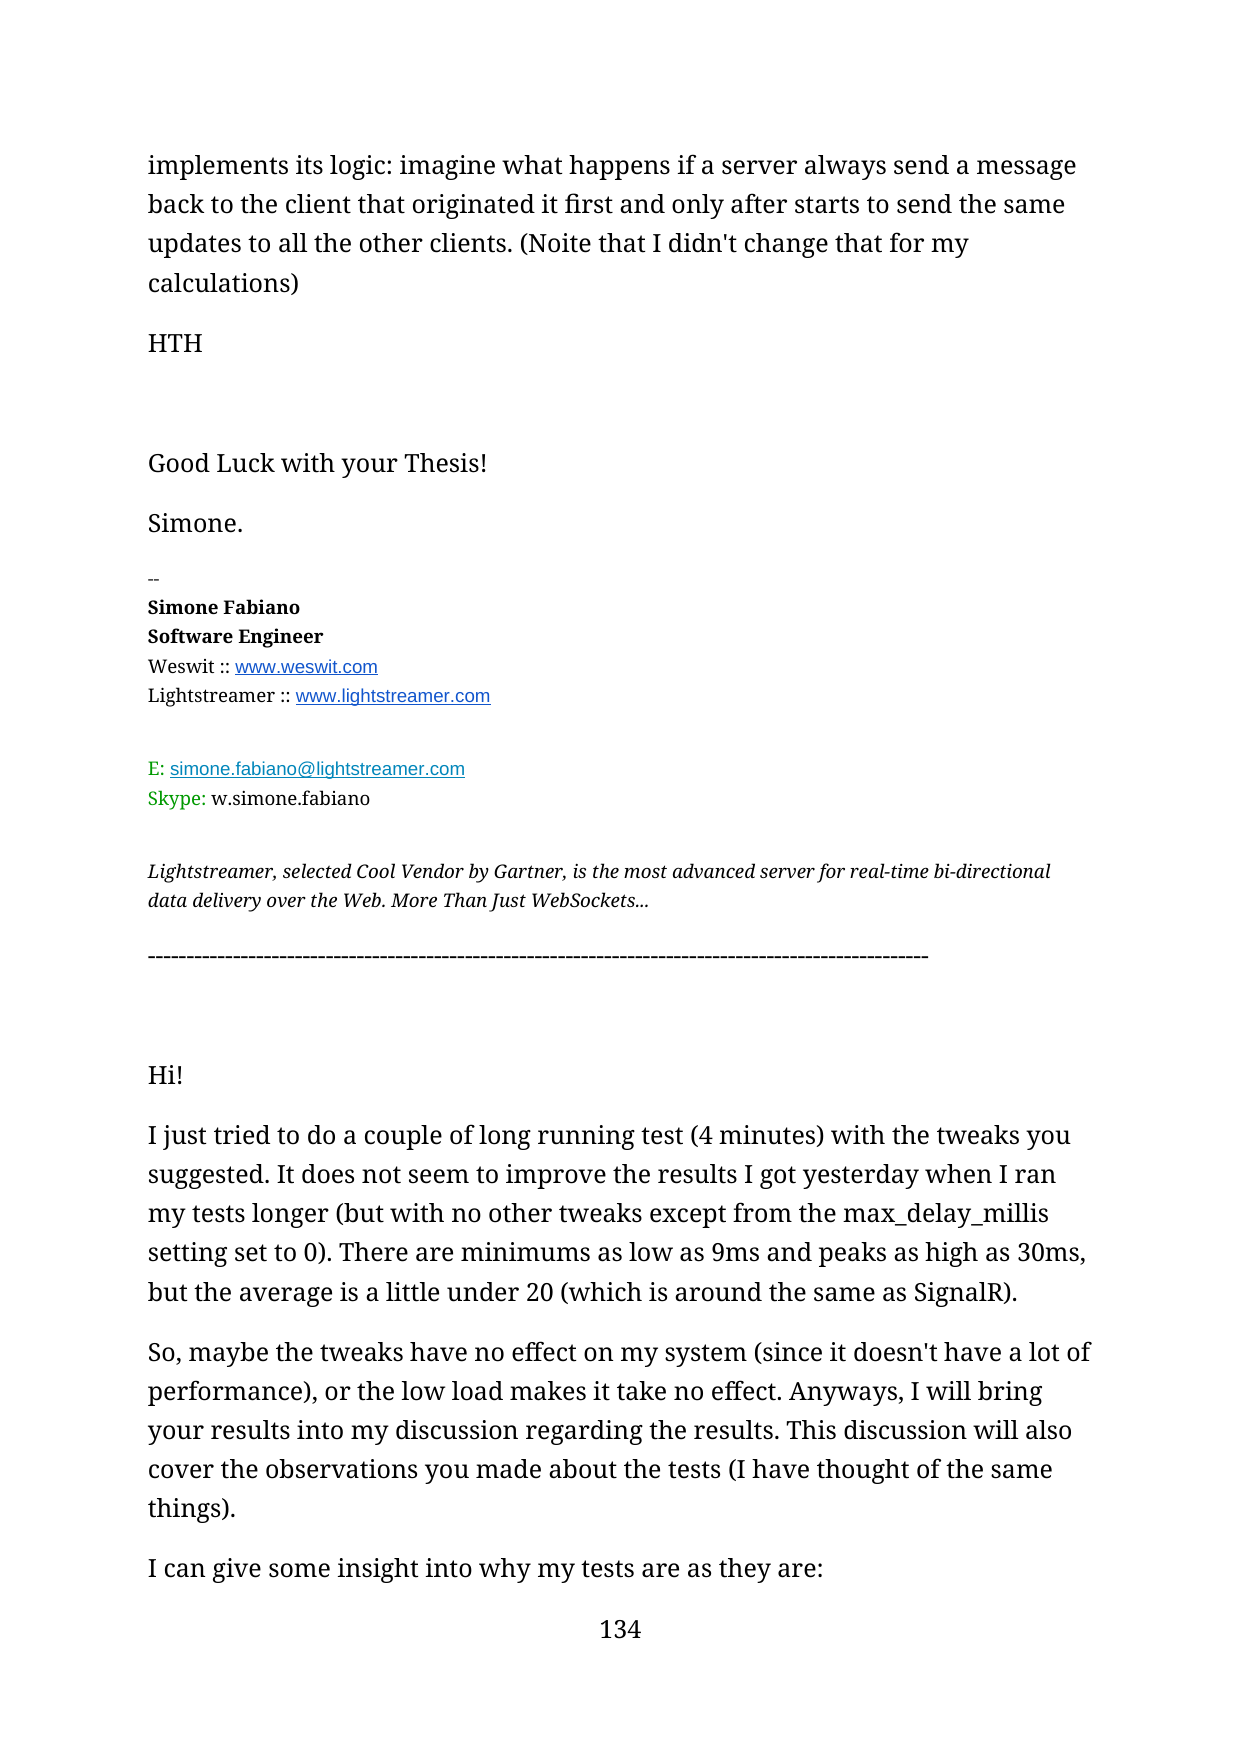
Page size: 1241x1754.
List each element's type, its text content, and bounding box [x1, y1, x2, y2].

text Good Luck with your Thesis! [148, 445, 1092, 479]
text Hi! [148, 1058, 1092, 1092]
text Simone. [148, 505, 1092, 539]
text -- Simone Fabiano Software Engineer Weswit :: www.weswit.com Lightstreamer :: www.lightstreamer.com E: simone.fabiano@lightstreamer.com Skype: w.simone.fabiano Lightstreamer, selected Cool Vendor by Gartner, is the most advanced server for real-time bi-directional data delivery over the Web. More Than Just WebSockets... [148, 565, 1092, 913]
text HTH [148, 325, 1092, 359]
text I just tried to do a couple of long running test (4 minutes) with the tweaks you suggested. It does not seem to improve the results I got yesterday when I ran my tests longer (but with no other tweaks except from the max_delay_millis setting set to 0). There are minimums as low as 9ms and peaks as high as 30ms, but the average is a little under 20 (which is around the same as SignalR). [148, 1118, 1092, 1308]
text So, maybe the tweaks have no effect on my system (since it doesn't have a lot of performance), or the low load makes it take no effect. Anyways, I will bring your results into my discussion regarding the results. This discussion will also cover the observations you made about the tests (I have thought of the same things). [148, 1334, 1092, 1525]
text ----------------------------------------------------------------------------------------------------- [148, 938, 1092, 972]
text I can give some insight into why my tests are as they are: [148, 1551, 1092, 1585]
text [148, 148, 1092, 299]
